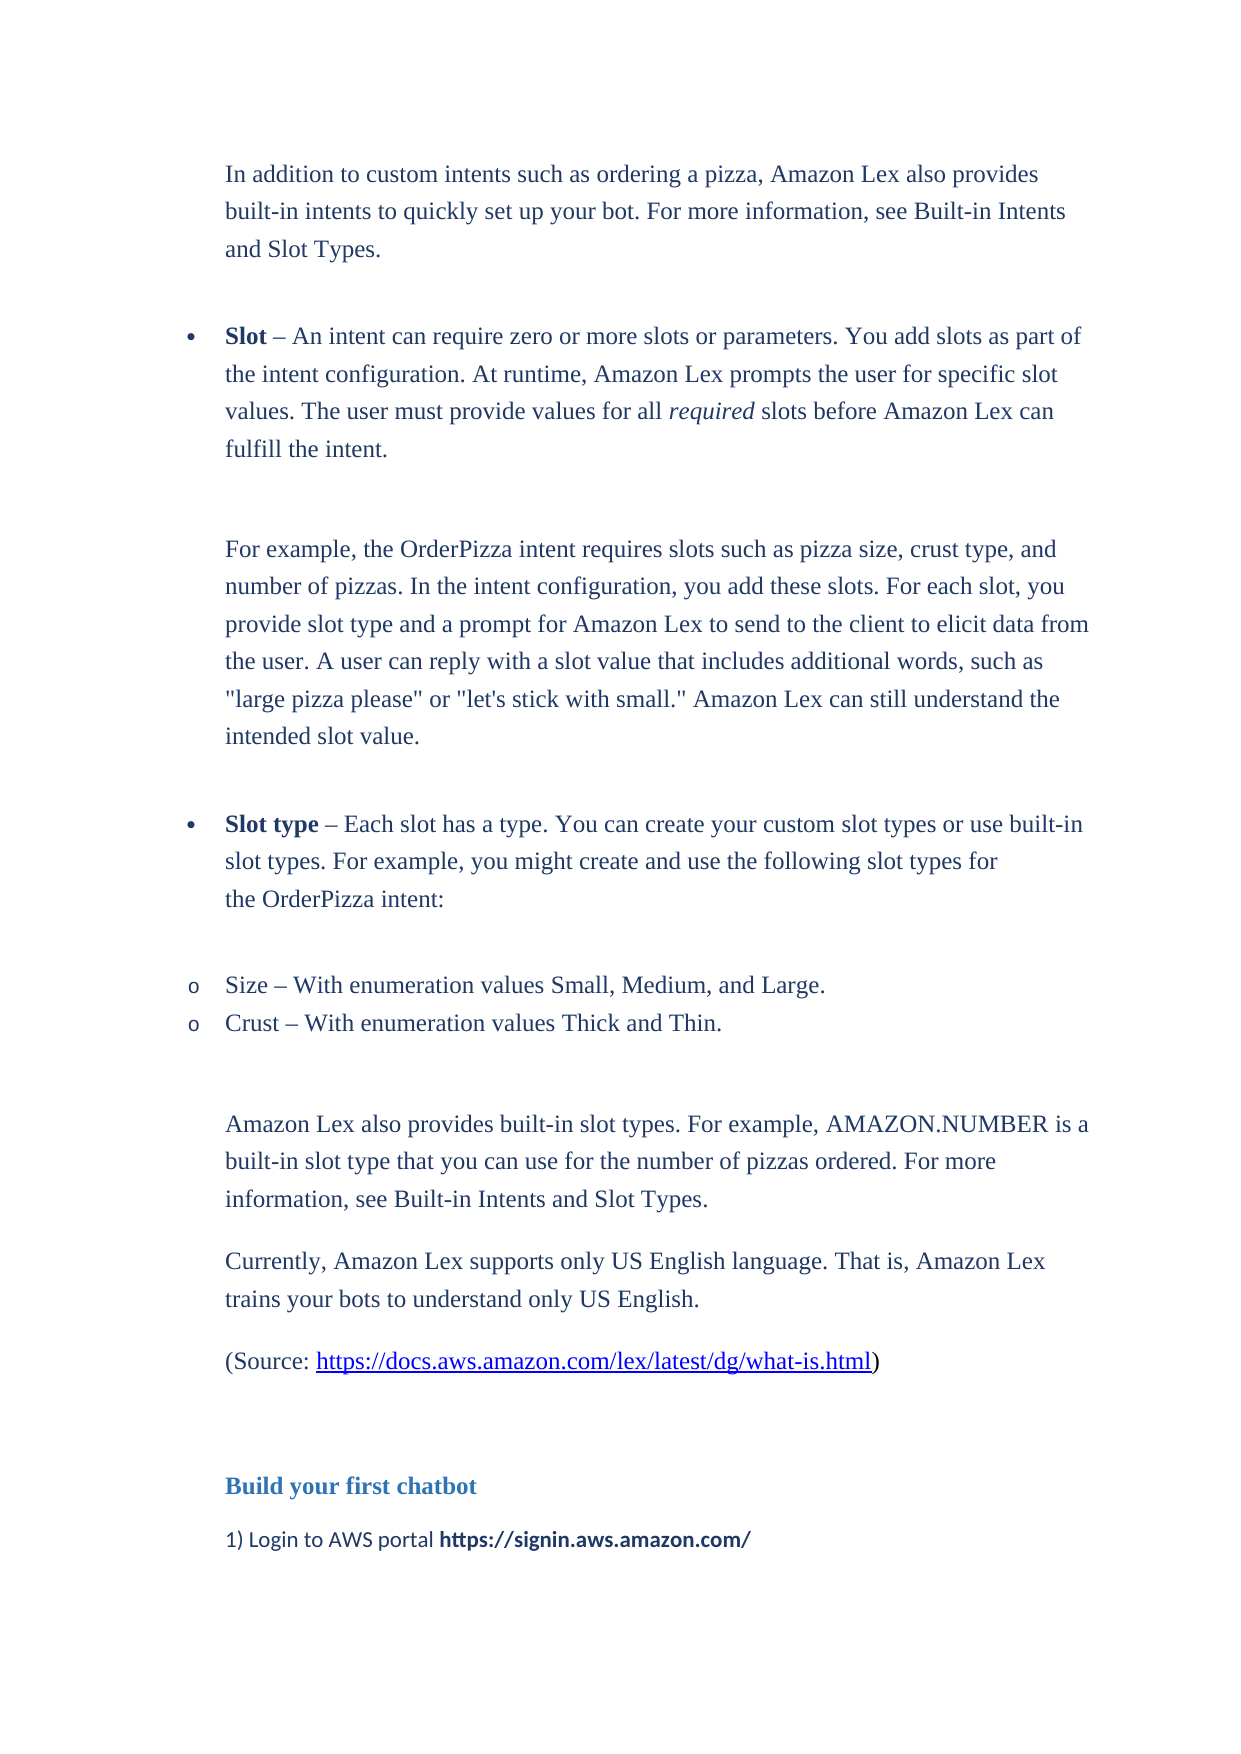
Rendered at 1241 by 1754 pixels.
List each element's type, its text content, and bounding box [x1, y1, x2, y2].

list Size – With enumeration values Small, Medium, and Large. [187, 962, 1090, 1000]
text For example, the OrderPizza intent requires slots such as pizza size, crust type, and number of pizzas. In the intent configuration, you add these slots. For each slot, you provide slot type and a prompt for Amazon Lex to send to the client to elicit data from the user. A user can reply with a slot value that includes additional words, such as "large pizza please" or "let's stick with small." Amazon Lex can still understand the intended slot value. [225, 525, 1090, 750]
list Slot – An intent can require zero or more slots or parameters. You add slots as part of the intent configuration. At runtime, Amazon Lex prompts the user for specific slot values. The user must provide values for all required slots before Amazon Lex can fulfill the intent. [187, 312, 1090, 462]
text (Source: https://docs.aws.amazon.com/lex/latest/dg/what-is.html) [225, 1337, 1090, 1375]
text In addition to custom intents such as ordering a pizza, Amazon Lex also provides built-in intents to quickly set up your bot. For more information, see Built-in Intents and Slot Types. [225, 150, 1090, 262]
text Currently, Amazon Lex supports only US English language. That is, Amazon Lex trains your bots to understand only US English. [225, 1237, 1090, 1312]
text Amazon Lex also provides built-in slot types. For example, AMAZON.NUMBER is a built-in slot type that you can use for the number of pizzas ordered. For more information, see Built-in Intents and Slot Types. [225, 1100, 1090, 1212]
text 1) Login to AWS portal https://signin.aws.amazon.com/ [150, 1525, 1090, 1553]
list Crust – With enumeration values Thick and Thin. [187, 1000, 1090, 1037]
list Slot type – Each slot has a type. You can create your custom slot types or use built-in slot types. For example, you might create and use the following slot types for the OrderPizza intent: [187, 800, 1090, 912]
text Build your first chatbot [150, 1462, 1090, 1500]
